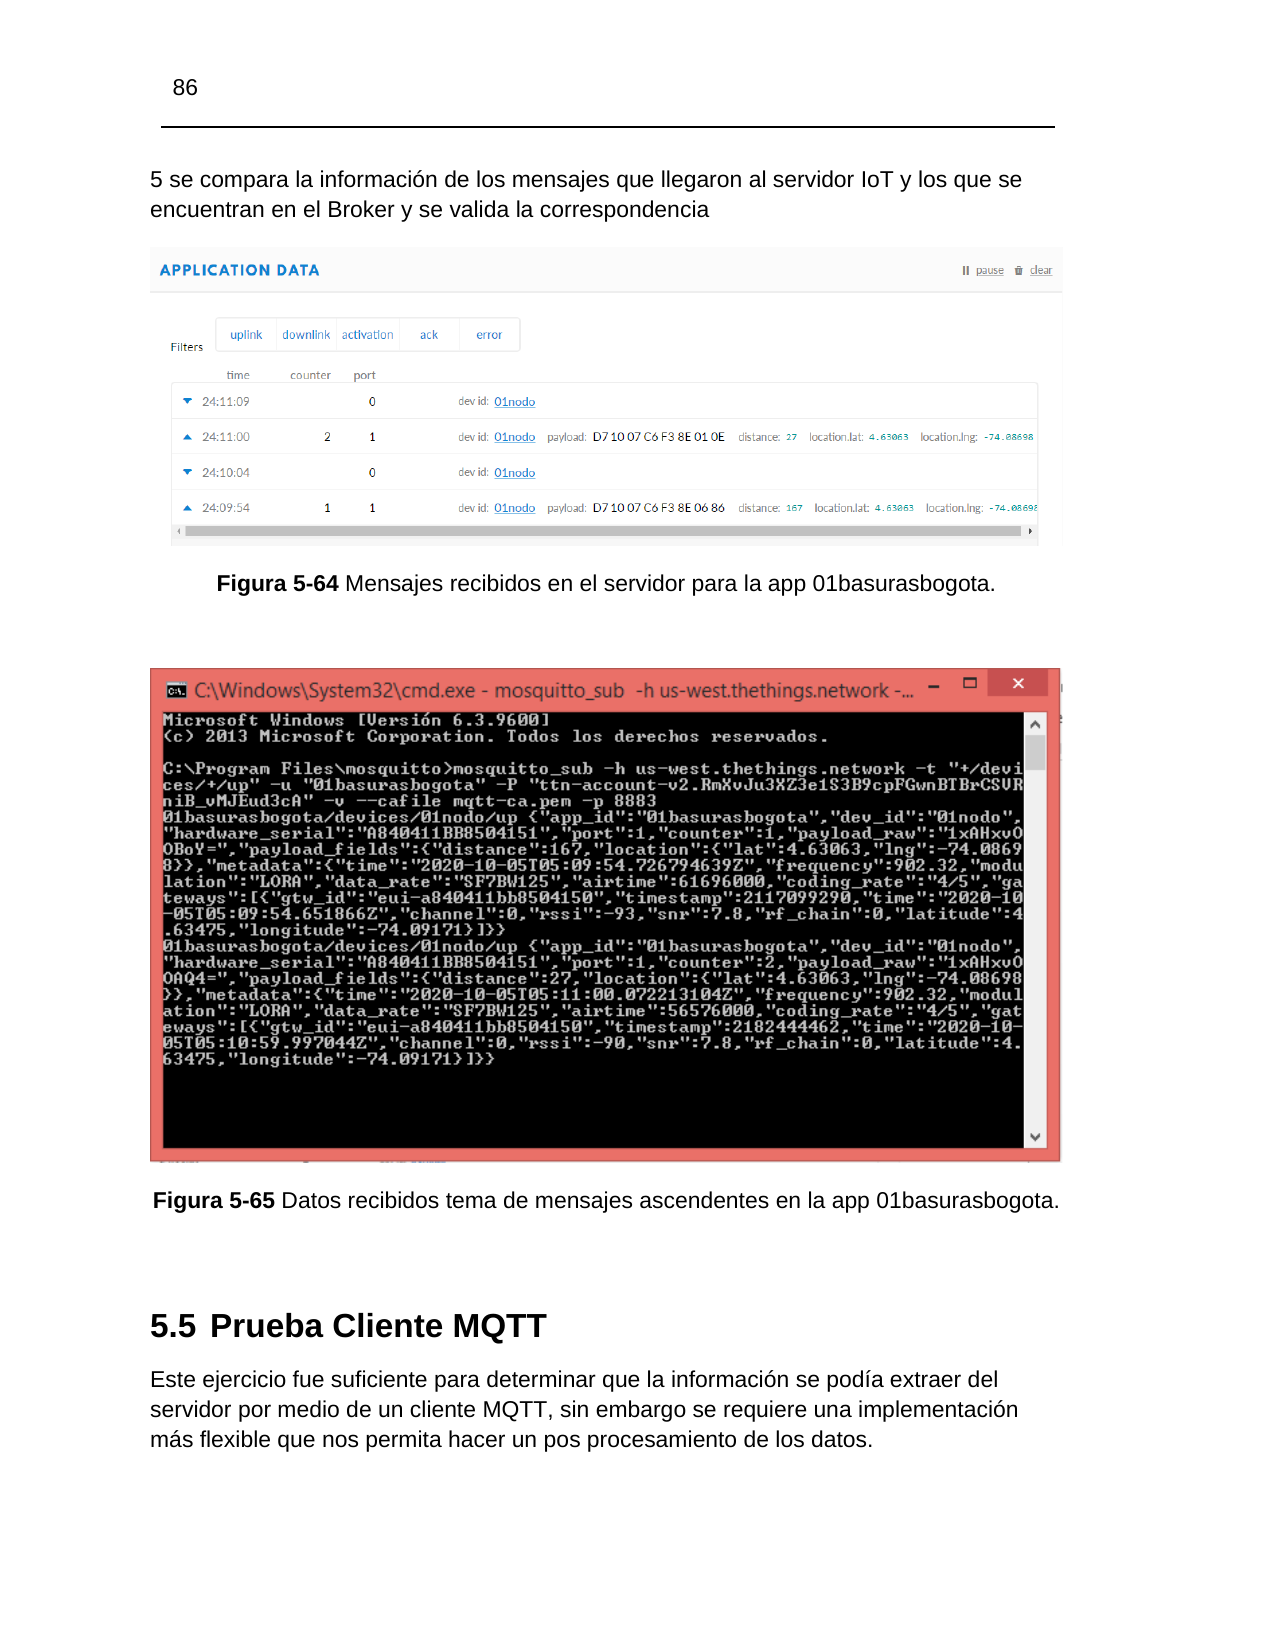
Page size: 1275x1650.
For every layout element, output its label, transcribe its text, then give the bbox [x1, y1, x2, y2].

subtitle Prueba Cliente MQTT [150, 1306, 1062, 1345]
text 5 se compara la información de los mensajes que llegaron al servidor IoT y los que se encuentran en el Broker y se valida la correspondencia [150, 166, 1062, 223]
text Este ejercicio fue suficiente para determinar que la información se podía extraer del servidor por medio de un cliente MQTT, sin embargo se requiere una implementación más flexible que nos permita hacer un pos procesamiento de los datos. [150, 1366, 1062, 1452]
picture [150, 668, 1063, 1163]
picture [150, 247, 1063, 546]
